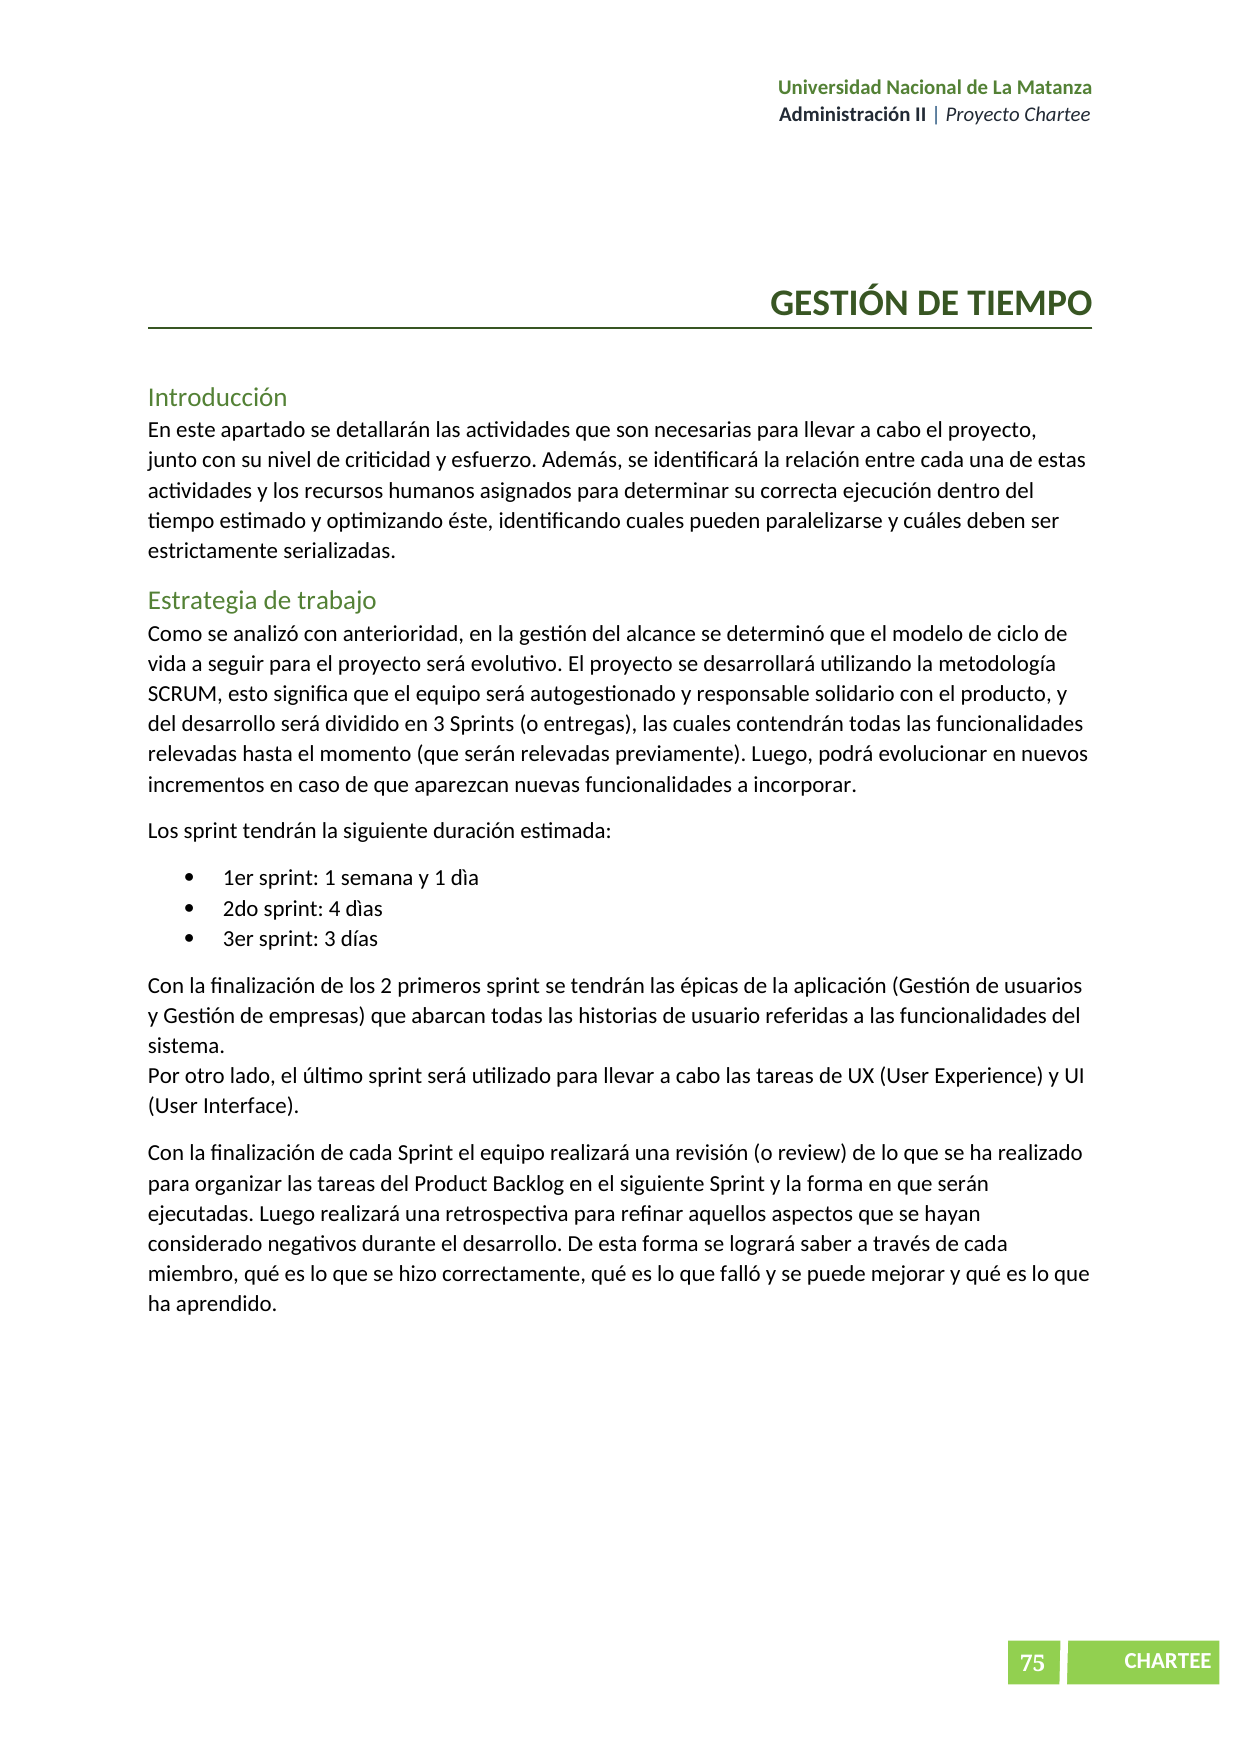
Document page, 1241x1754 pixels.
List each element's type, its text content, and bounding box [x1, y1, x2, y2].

list 3er sprint: 3 días [185, 924, 1092, 952]
text Como se analizó con anterioridad, en la gestión del alcance se determinó que el modelo de ciclo de vida a seguir para el proyecto será evolutivo. El proyecto se desarrollará utilizando la metodología SCRUM, esto significa que el equipo será autogestionado y responsable solidario con el producto, y del desarrollo será dividido en 3 Sprints (o entregas), las cuales contendrán todas las funcionalidades relevadas hasta el momento (que serán relevadas previamente). Luego, podrá evolucionar en nuevos incrementos en caso de que aparezcan nuevas funcionalidades a incorporar. [148, 619, 1092, 798]
subtitle Introducción [148, 380, 1092, 413]
list 1er sprint: 1 semana y 1 dìa [185, 863, 1092, 892]
text En este apartado se detallarán las actividades que son necesarias para llevar a cabo el proyecto, junto con su nivel de criticidad y esfuerzo. Además, se identificará la relación entre cada una de estas actividades y los recursos humanos asignados para determinar su correcta ejecución dentro del tiempo estimado y optimizando éste, identificando cuales pueden paralelizarse y cuáles deben ser estrictamente serializadas. [148, 415, 1092, 564]
text Los sprint tendrán la siguiente duración estimada: [148, 817, 1092, 845]
text Con la finalización de los 2 primeros sprint se tendrán las épicas de la aplicación (Gestión de usuarios y Gestión de empresas) que abarcan todas las historias de usuario referidas a las funcionalidades del sistema. Por otro lado, el último sprint será utilizado para llevar a cabo las tareas de UX (User Experience) y UI (User Interface). [148, 971, 1092, 1120]
list 2do sprint: 4 dìas [185, 894, 1092, 922]
subtitle GESTIÓN DE TIEMPO [148, 279, 1092, 327]
subtitle Estrategia de trabajo [148, 583, 1092, 616]
text Con la finalización de cada Sprint el equipo realizará una revisión (o review) de lo que se ha realizado para organizar las tareas del Product Backlog en el siguiente Sprint y la forma en que serán ejecutadas. Luego realizará una retrospectiva para refinar aquellos aspectos que se hayan considerado negativos durante el desarrollo. De esta forma se logrará saber a través de cada miembro, qué es lo que se hizo correctamente, qué es lo que falló y se puede mejorar y qué es lo que ha aprendido. [148, 1138, 1092, 1318]
